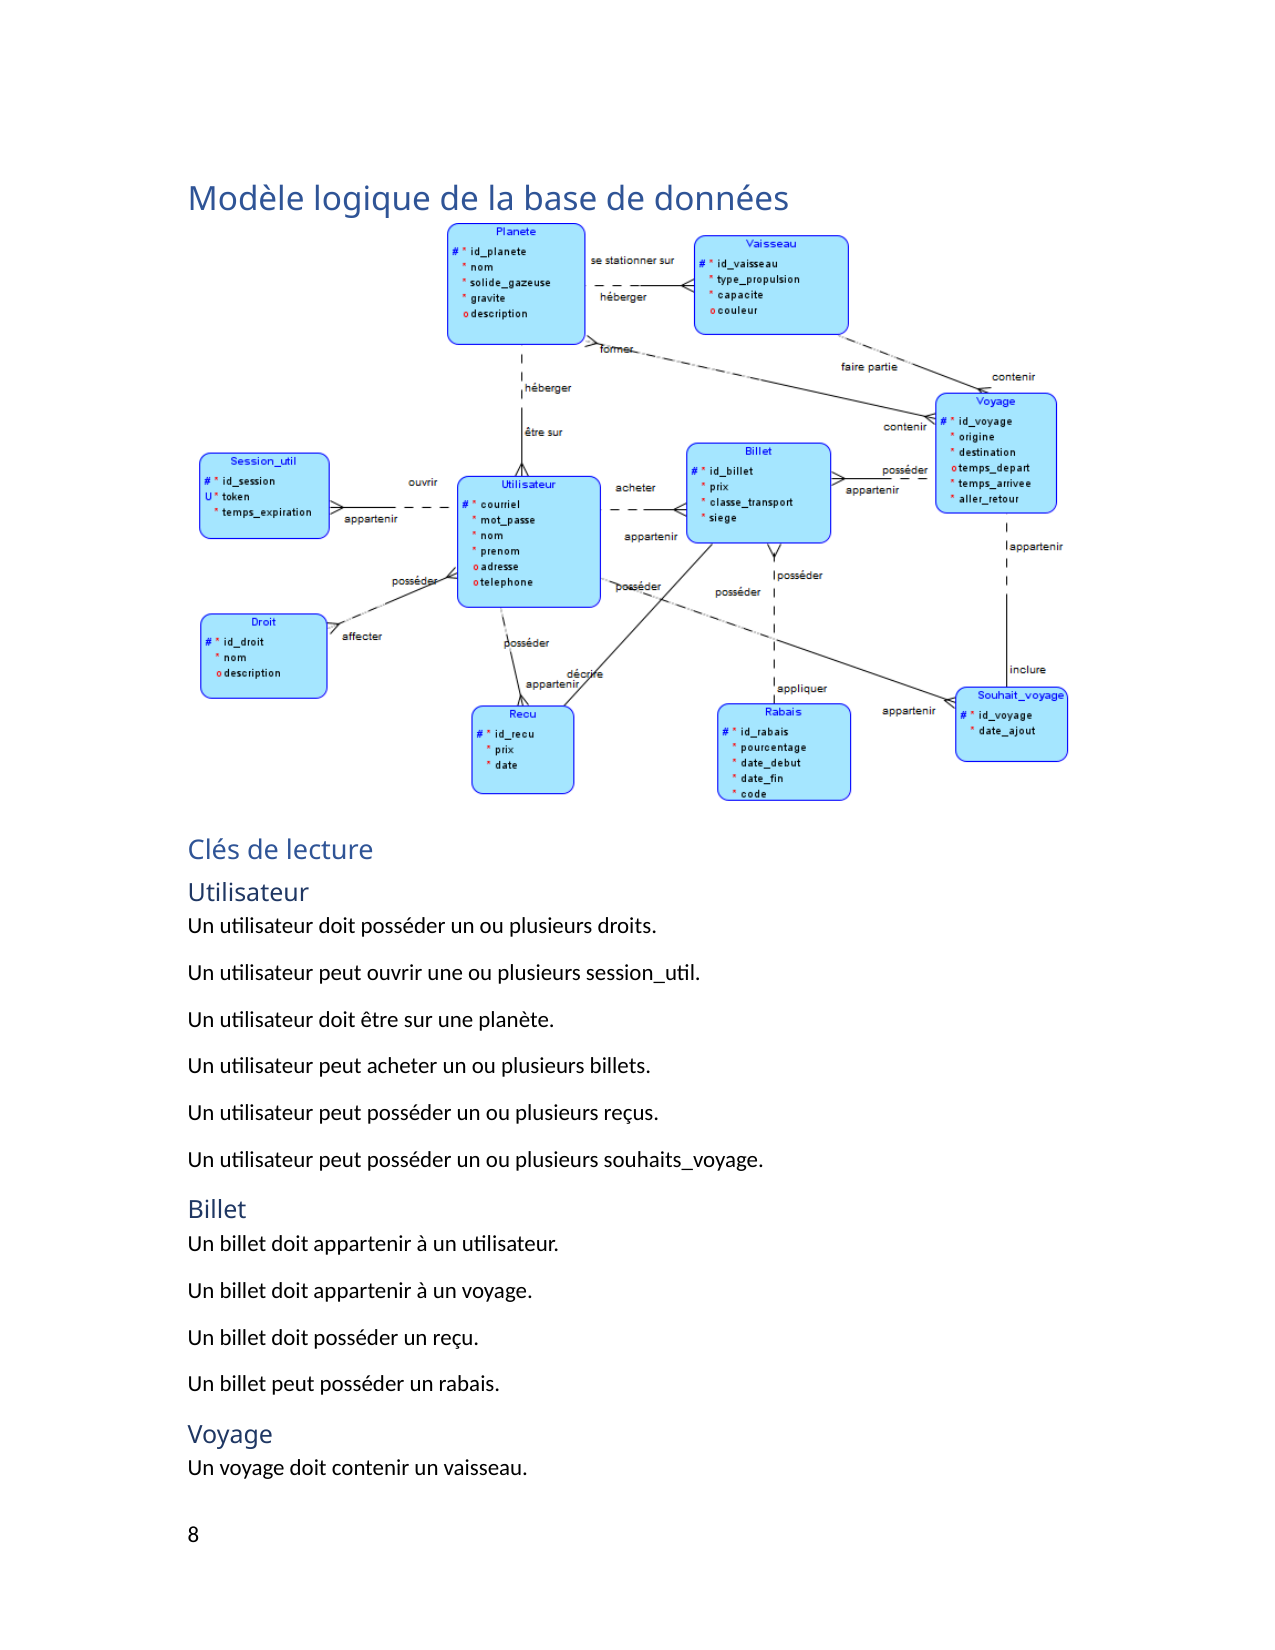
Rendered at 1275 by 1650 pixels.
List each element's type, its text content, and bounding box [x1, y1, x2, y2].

subtitle Utilisateur [187, 874, 1087, 908]
subtitle Billet [187, 1192, 1087, 1226]
text Un billet doit appartenir à un utilisateur. [187, 1229, 1087, 1257]
text Un utilisateur doit posséder un ou plusieurs droits. [187, 911, 1087, 939]
text Un utilisateur peut ouvrir une ou plusieurs session_util. [187, 958, 1087, 986]
picture [187, 223, 1087, 812]
subtitle Clés de lecture [187, 830, 1087, 867]
text Un voyage doit contenir un vaisseau. [187, 1453, 1087, 1481]
subtitle Modèle logique de la base de données [187, 175, 1087, 220]
subtitle Voyage [187, 1416, 1087, 1451]
text Un billet doit posséder un reçu. [187, 1323, 1087, 1351]
text Un utilisateur peut posséder un ou plusieurs reçus. [187, 1098, 1087, 1126]
text Un utilisateur peut posséder un ou plusieurs souhaits_voyage. [187, 1145, 1087, 1173]
text Un utilisateur peut acheter un ou plusieurs billets. [187, 1052, 1087, 1079]
text Un billet peut posséder un rabais. [187, 1369, 1087, 1398]
text Un billet doit appartenir à un voyage. [187, 1276, 1087, 1304]
text Un utilisateur doit être sur une planète. [187, 1005, 1087, 1033]
